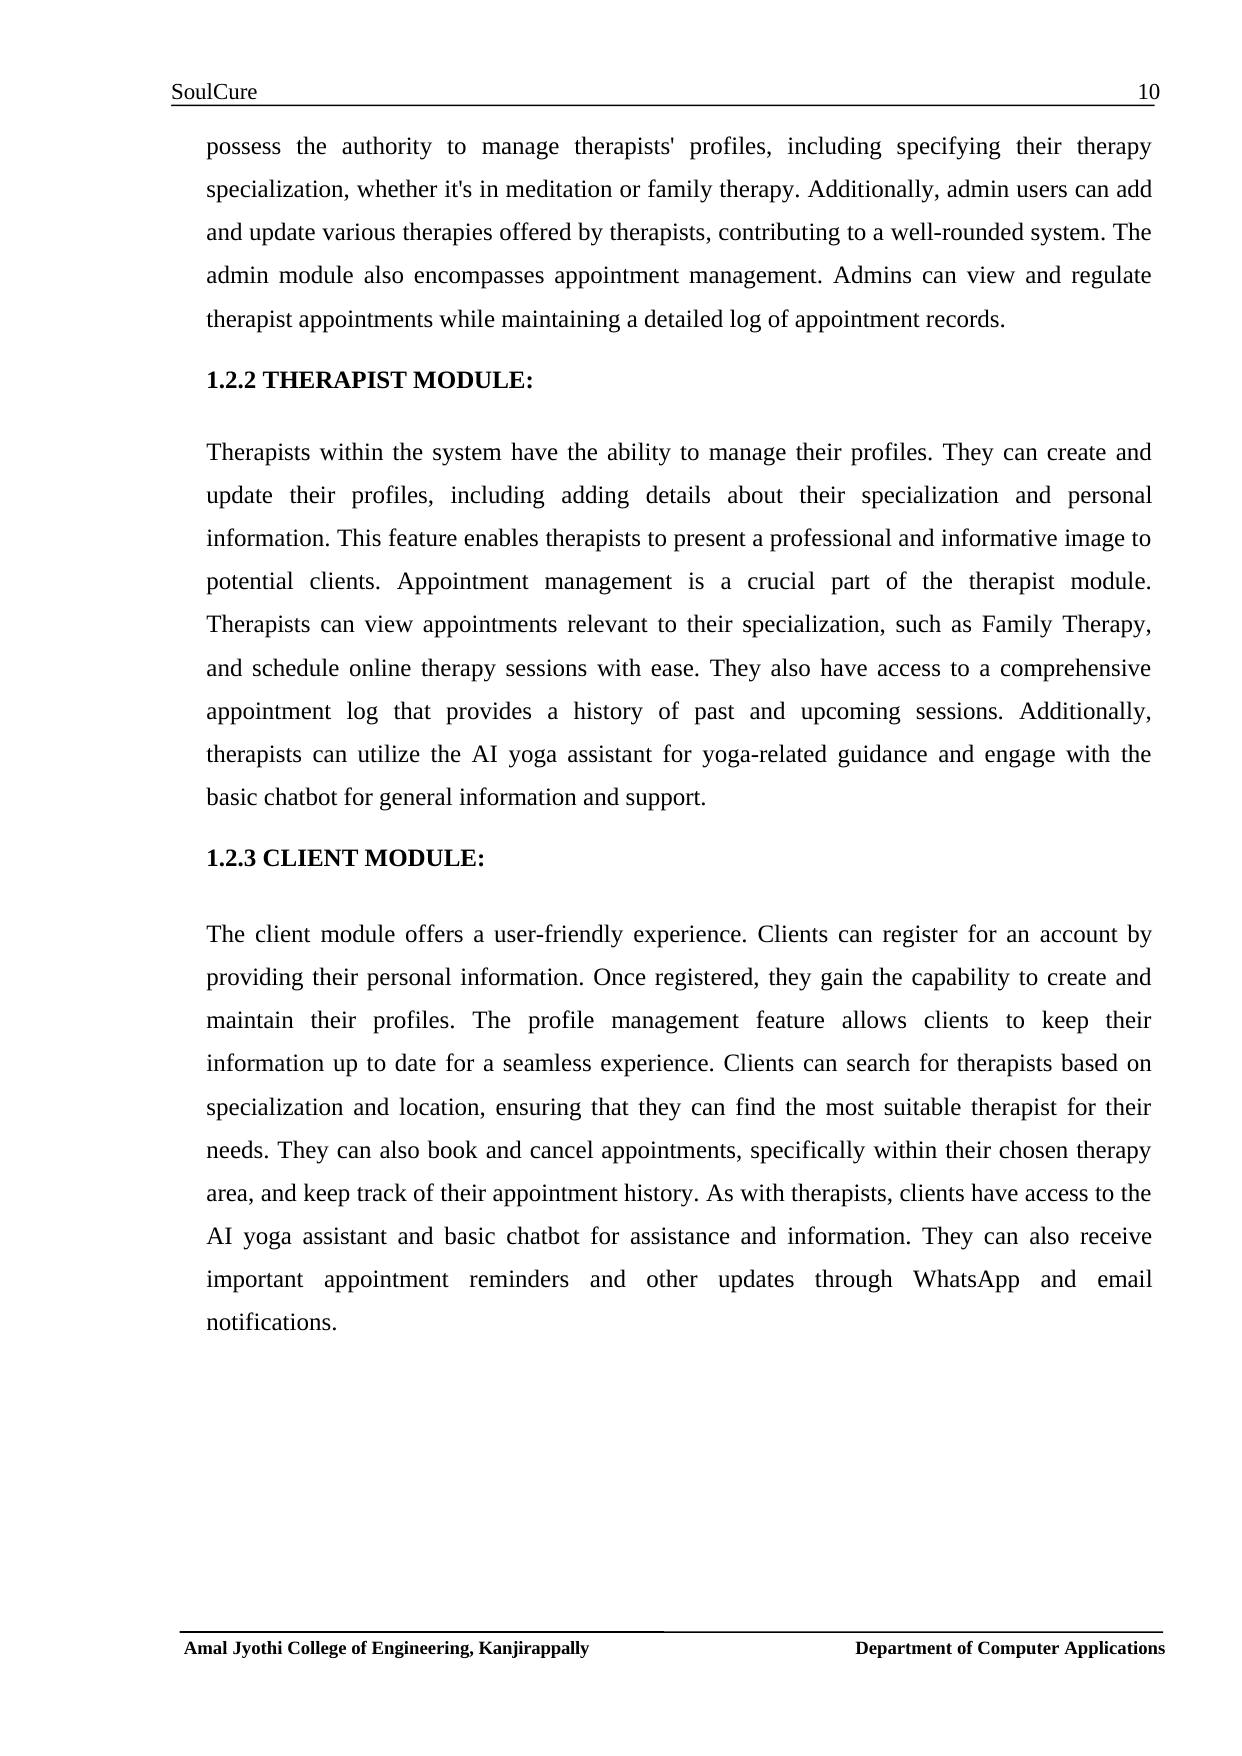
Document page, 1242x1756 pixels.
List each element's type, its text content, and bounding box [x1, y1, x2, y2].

subtitle 1.2.3 CLIENT MODULE: [169, 843, 1017, 872]
text The client module offers a user-friendly experience. Clients can register for an account by providing their personal information. Once registered, they gain the capability to create and maintain their profiles. The profile management feature allows clients to keep their information up to date for a seamless experience. Clients can search for therapists based on specialization and location, ensuring that they can find the most suitable therapist for their needs. They can also book and cancel appointments, specifically within their chosen therapy area, and keep track of their appointment history. As with therapists, clients have access to the AI yoga assistant and basic chatbot for assistance and information. They can also receive important appointment reminders and other updates through WhatsApp and email notifications. [206, 919, 1153, 1336]
text Therapists within the system have the ability to manage their profiles. They can create and update their profiles, including adding details about their specialization and personal information. This feature enables therapists to present a professional and informative image to potential clients. Appointment management is a crucial part of the therapist module. Therapists can view appointments relevant to their specialization, such as Family Therapy, and schedule online therapy sessions with ease. They also have access to a comprehensive appointment log that provides a history of past and upcoming sessions. Additionally, therapists can utilize the AI yoga assistant for yoga-related guidance and engage with the basic chatbot for general information and support. [206, 394, 1153, 811]
subtitle 1.2.2 THERAPIST MODULE: [169, 365, 1017, 394]
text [206, 131, 1153, 332]
